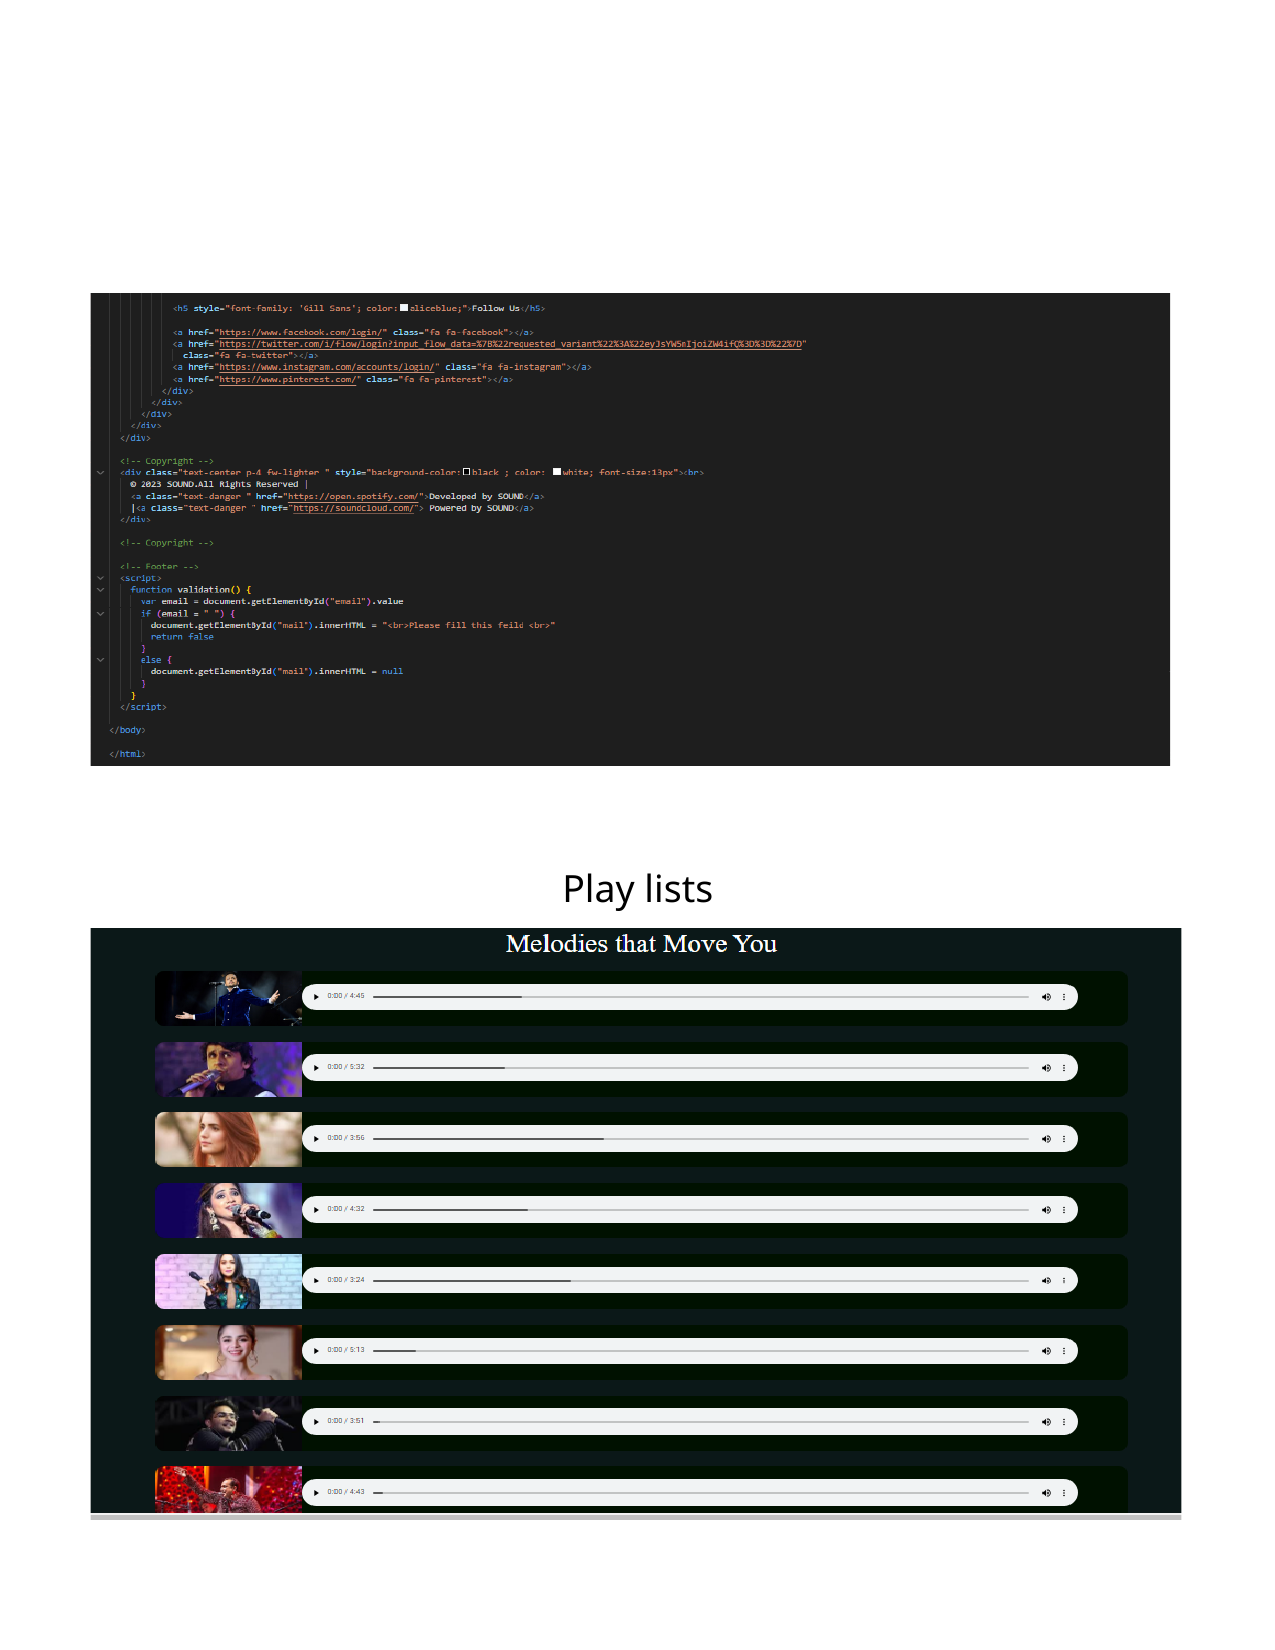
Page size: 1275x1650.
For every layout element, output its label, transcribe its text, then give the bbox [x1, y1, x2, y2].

picture [90, 293, 1171, 766]
picture [90, 928, 1182, 1520]
text Play lists [150, 862, 1125, 913]
